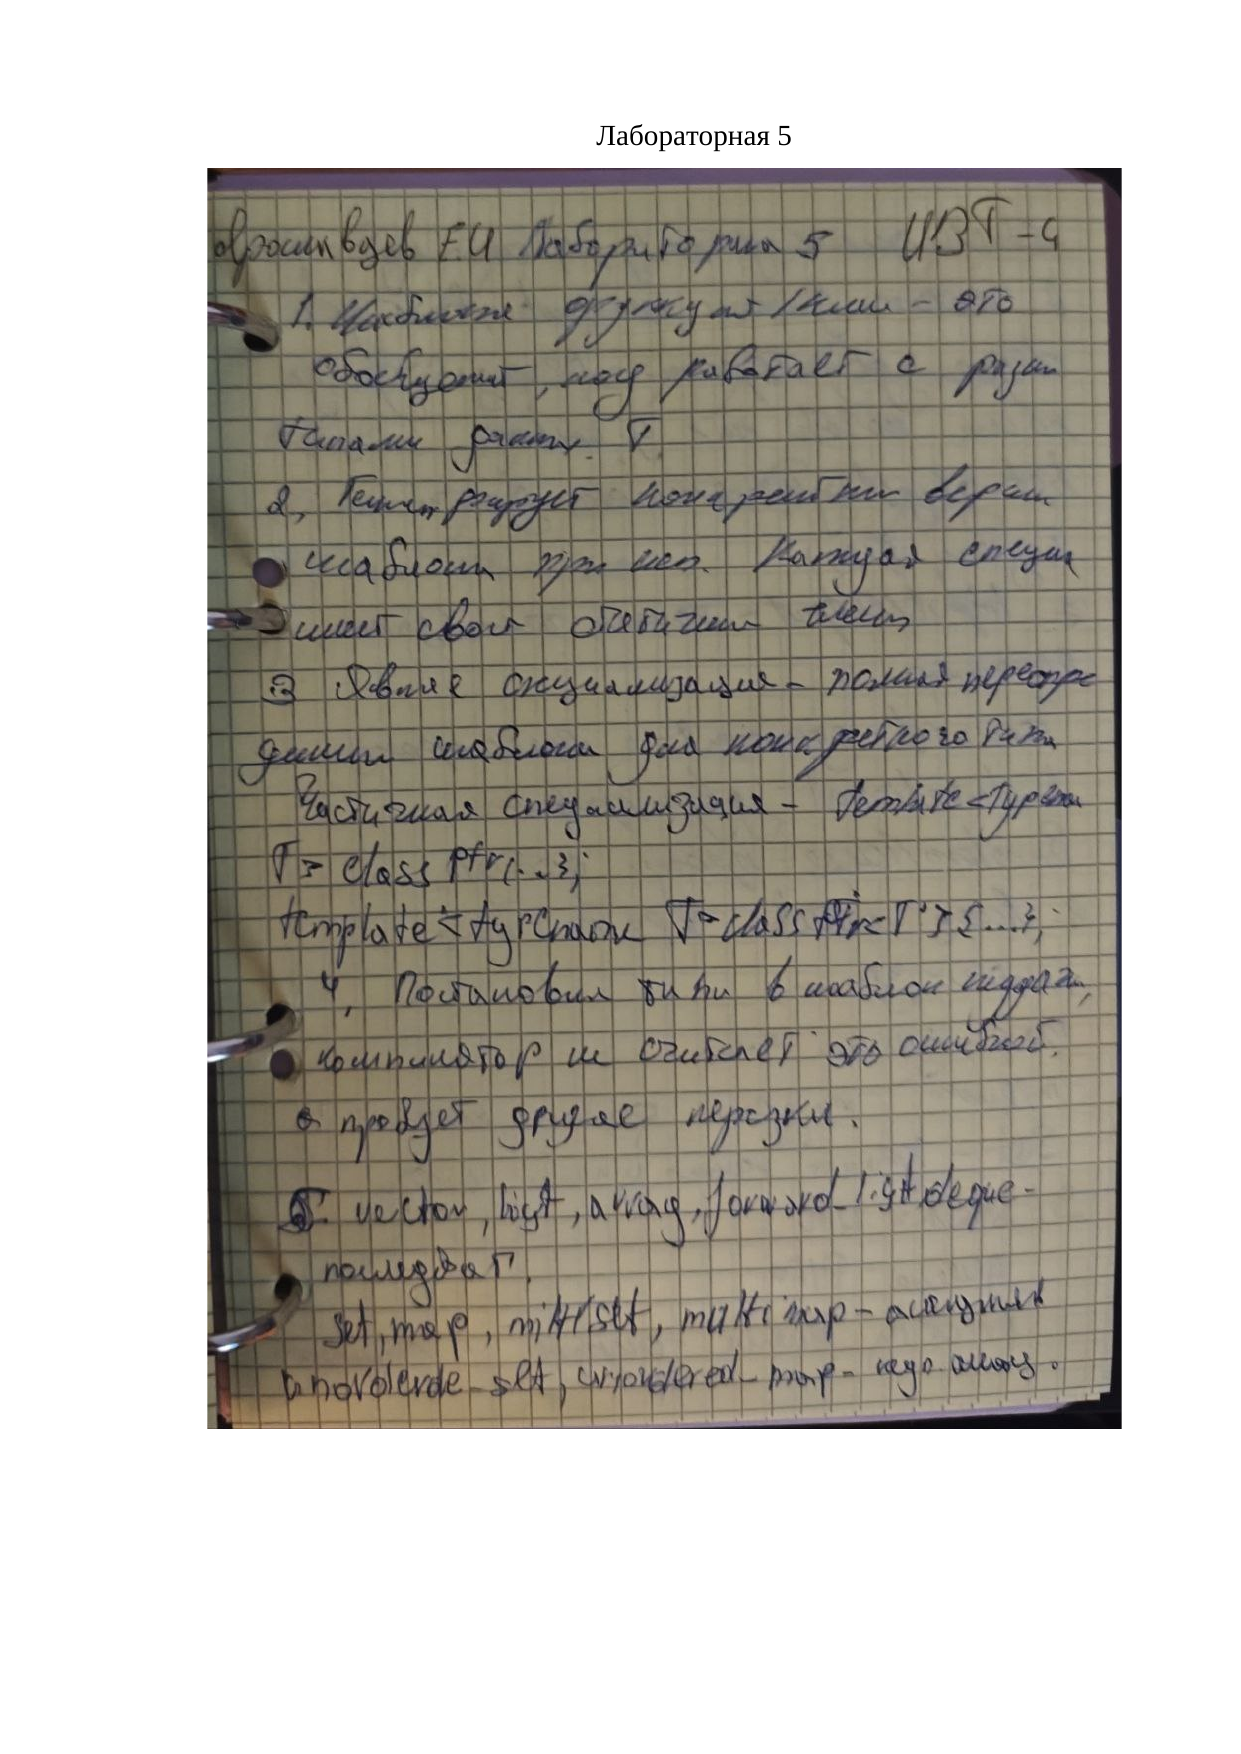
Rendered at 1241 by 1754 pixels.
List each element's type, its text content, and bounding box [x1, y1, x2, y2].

picture [207, 168, 1122, 1429]
